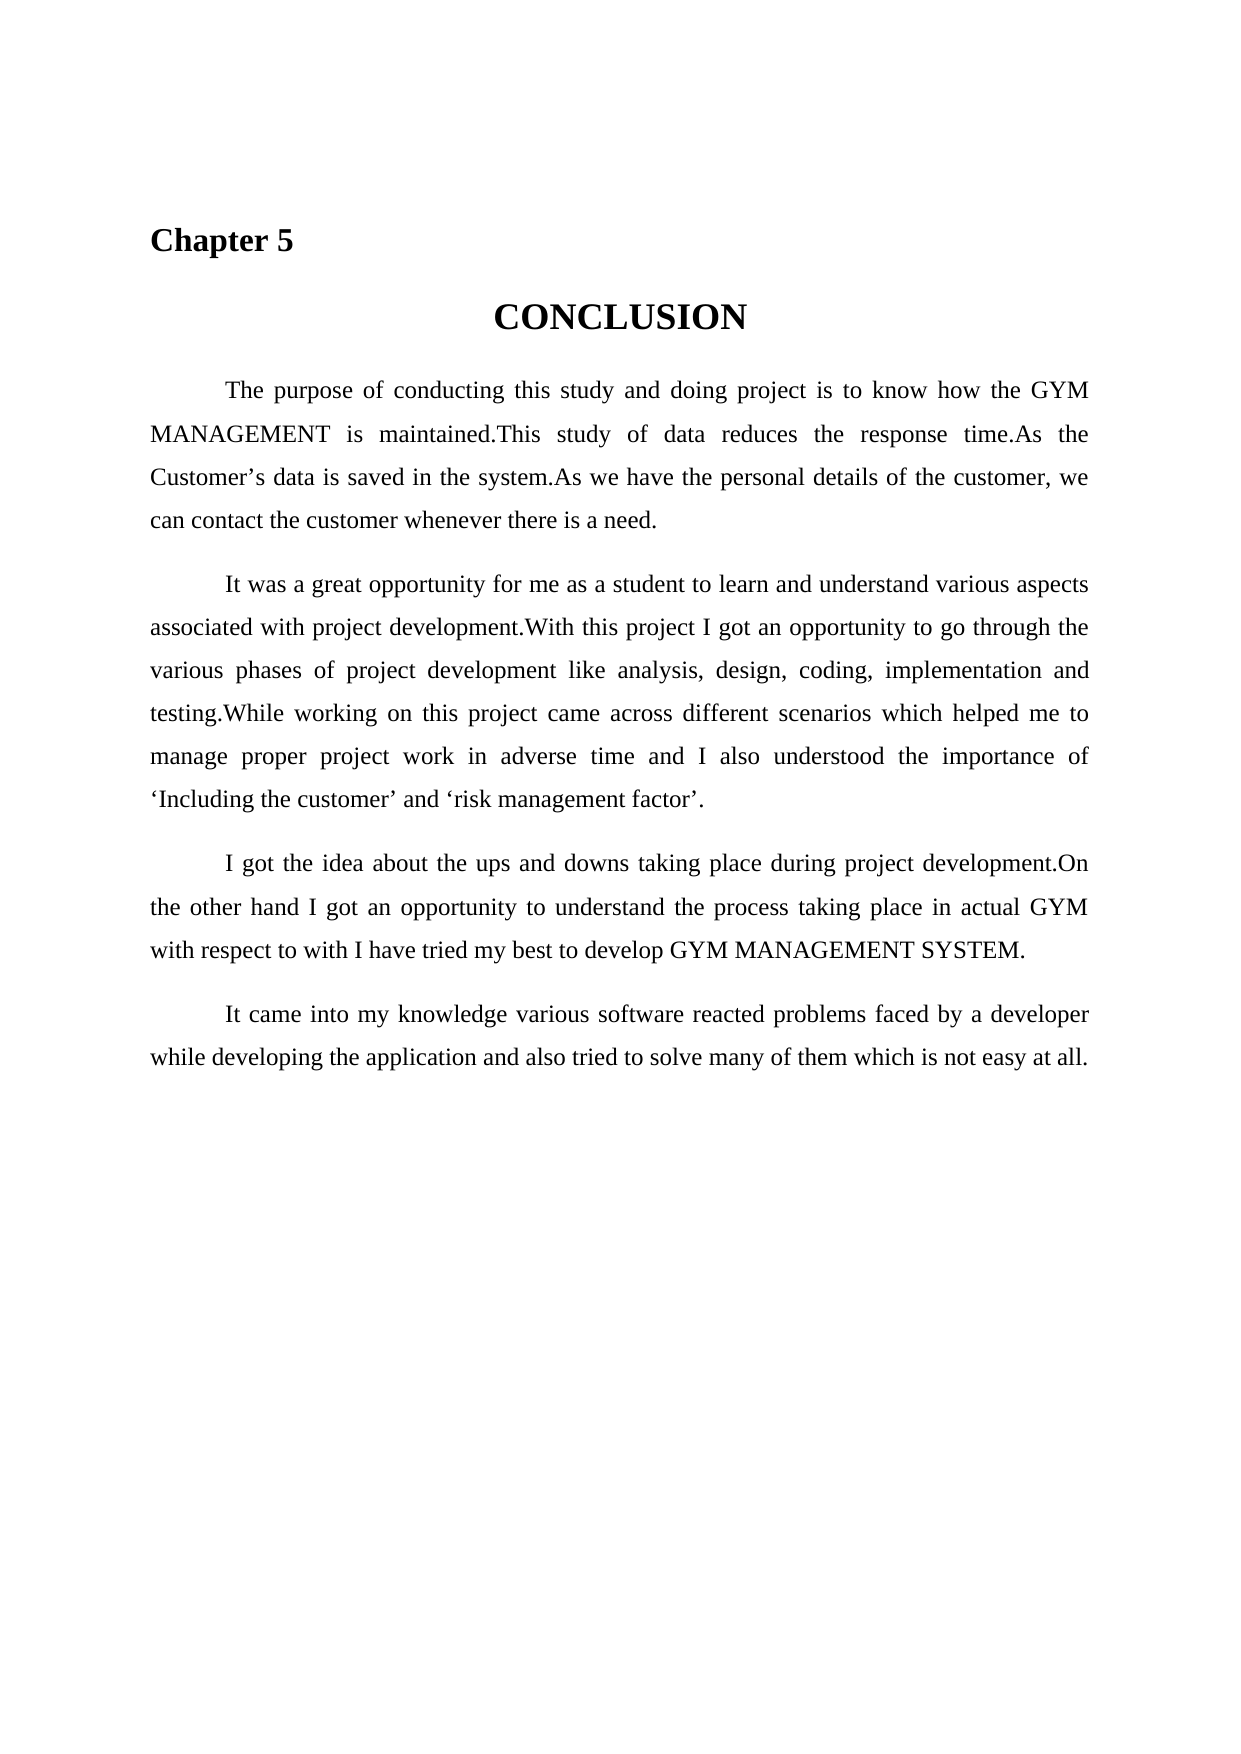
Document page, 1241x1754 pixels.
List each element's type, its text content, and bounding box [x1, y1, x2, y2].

text Chapter 5 [150, 220, 1090, 258]
text The purpose of conducting this study and doing project is to know how the GYM MANAGEMENT is maintained.This study of data reduces the response time.As the Customer’s data is saved in the system.As we have the personal details of the customer, we can contact the customer whenever there is a need. [150, 376, 1090, 534]
text It was a great opportunity for me as a student to learn and understand various aspects associated with project development.With this project I got an opportunity to go through the various phases of project development like analysis, design, coding, implementation and testing.While working on this project came across different scenarios which helped me to manage proper project work in adverse time and I also understood the importance of ‘Including the customer’ and ‘risk management factor’. [150, 569, 1090, 813]
text CONCLUSION [150, 294, 1090, 337]
text It came into my knowledge various software reacted problems faced by a developer while developing the application and also tried to solve many of them which is not easy at all. [150, 999, 1090, 1071]
text I got the idea about the ups and downs taking place during project development.On the other hand I got an opportunity to understand the process taking place in actual GYM with respect to with I have tried my best to develop GYM MANAGEMENT SYSTEM. [150, 848, 1090, 963]
